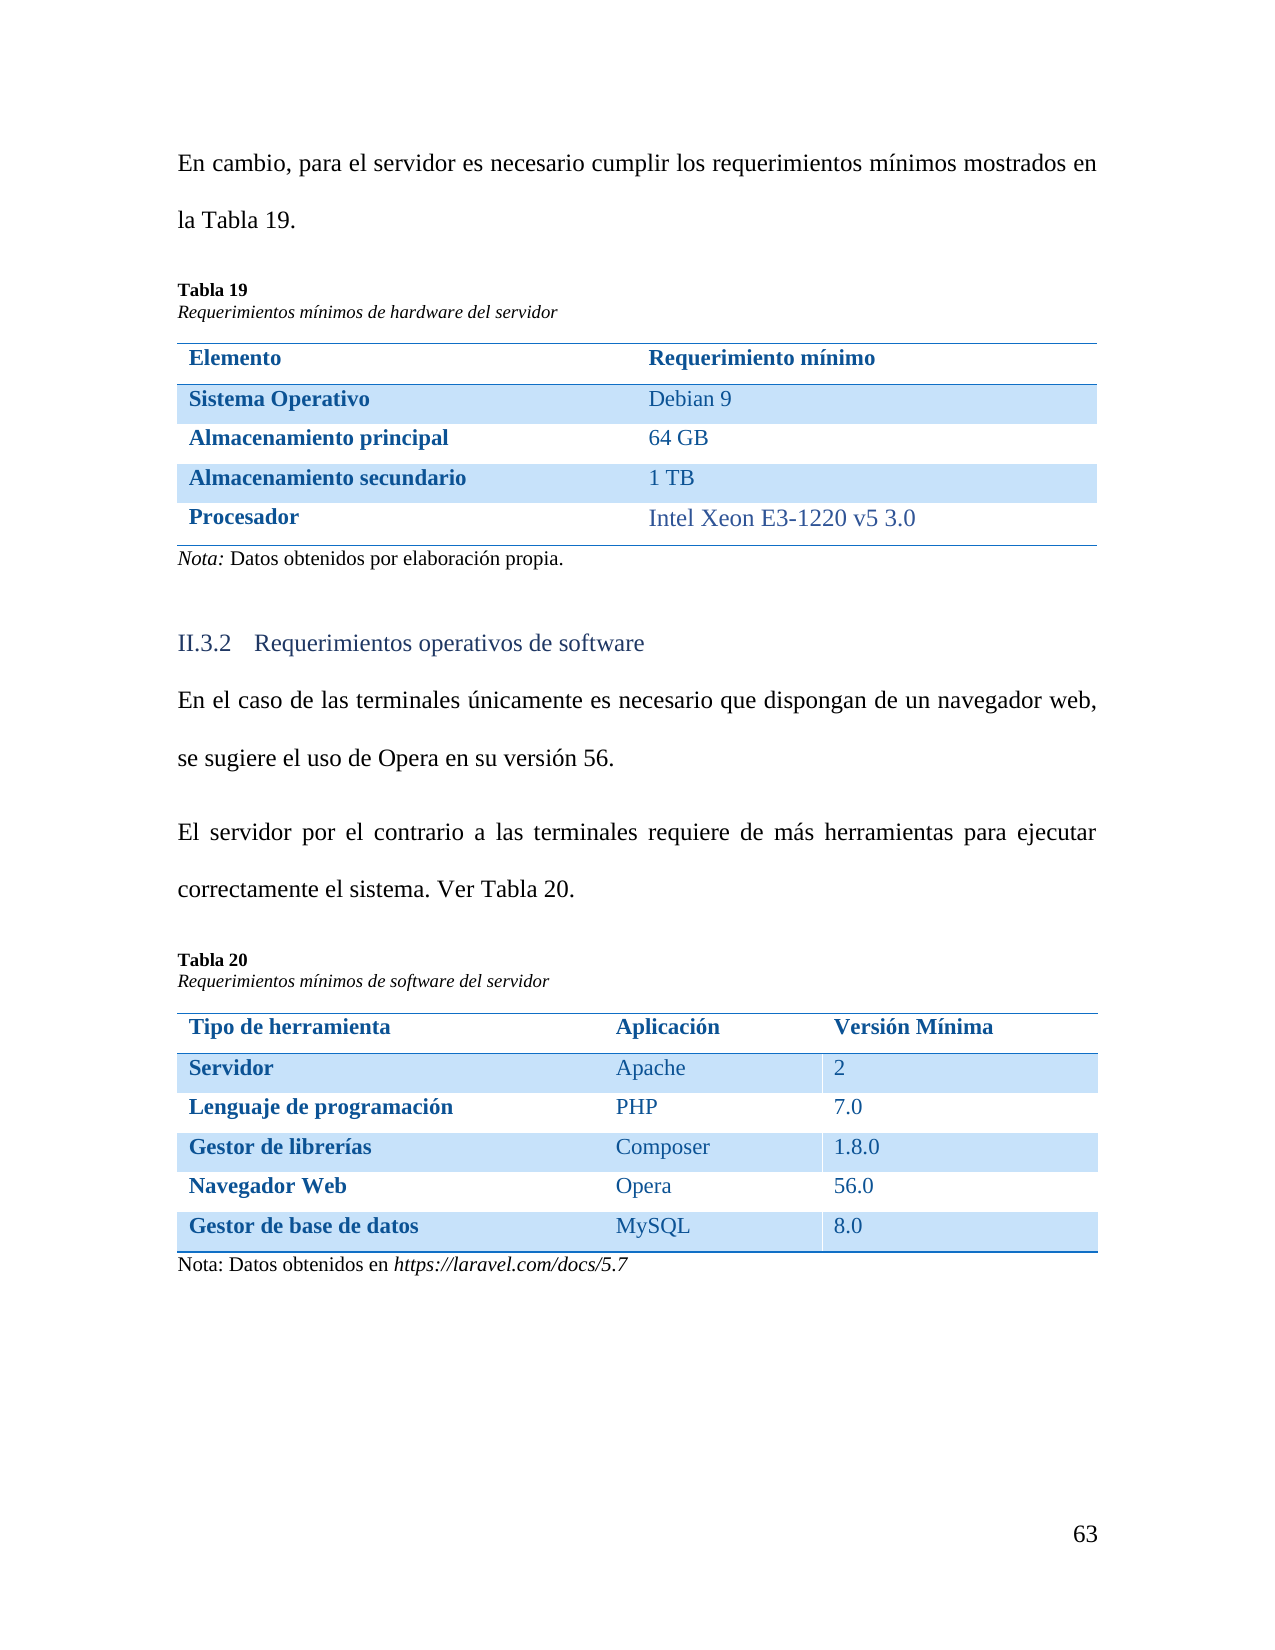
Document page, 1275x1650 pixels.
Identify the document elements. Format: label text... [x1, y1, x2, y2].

table_cell PHP [604, 1094, 822, 1133]
text En cambio, para el servidor es necesario cumplir los requerimientos mínimos mostrados en la Tabla 19. [177, 148, 1098, 234]
table_cell 1.8.0 [823, 1133, 1098, 1172]
table_cell Navegador Web [177, 1173, 604, 1212]
subtitle Requerimientos operativos de software [177, 628, 1098, 656]
table_cell Opera [604, 1173, 822, 1212]
table_cell Composer [604, 1133, 822, 1172]
table_cell Almacenamiento secundario [177, 464, 637, 503]
text Tabla 20 Requerimientos mínimos de software del servidor [177, 948, 1098, 992]
table_cell 1 TB [637, 464, 1097, 503]
table_cell Sistema Operativo [177, 385, 637, 424]
table_cell 2 [823, 1054, 1098, 1093]
table_cell Procesador [177, 503, 637, 545]
table_cell Apache [604, 1054, 822, 1093]
table_cell Servidor [177, 1054, 604, 1093]
table_header Tipo de herramienta [177, 1014, 604, 1053]
text Tabla 19 Requerimientos mínimos de hardware del servidor [177, 279, 1098, 322]
table_cell Gestor de librerías [177, 1133, 604, 1172]
table_header Versión Mínima [823, 1014, 1098, 1053]
table_cell 56.0 [823, 1173, 1098, 1212]
table_cell Gestor de base de datos [177, 1212, 604, 1251]
table_cell Almacenamiento principal [177, 424, 637, 464]
table_cell 8.0 [823, 1212, 1098, 1251]
table_cell Intel Xeon E3-1220 v5 3.0 [637, 503, 1097, 545]
text Nota: Datos obtenidos en https://laravel.com/docs/5.7 [177, 1253, 1098, 1276]
text El servidor por el contrario a las terminales requiere de más herramientas para ejecutar correctamente el sistema. Ver Tabla 20. [177, 817, 1098, 903]
text En el caso de las terminales únicamente es necesario que dispongan de un navegador web, se sugiere el uso de Opera en su versión 56. [177, 685, 1098, 771]
table_cell 7.0 [823, 1094, 1098, 1133]
table_cell Lenguaje de programación [177, 1094, 604, 1133]
table_cell 64 GB [637, 424, 1097, 464]
table_header Requerimiento mínimo [637, 344, 1097, 384]
table_header Aplicación [604, 1014, 822, 1053]
text Nota: Datos obtenidos por elaboración propia. [177, 546, 1098, 570]
table_cell MySQL [604, 1212, 822, 1251]
table_header Elemento [177, 344, 637, 384]
table_cell Debian 9 [637, 385, 1097, 424]
